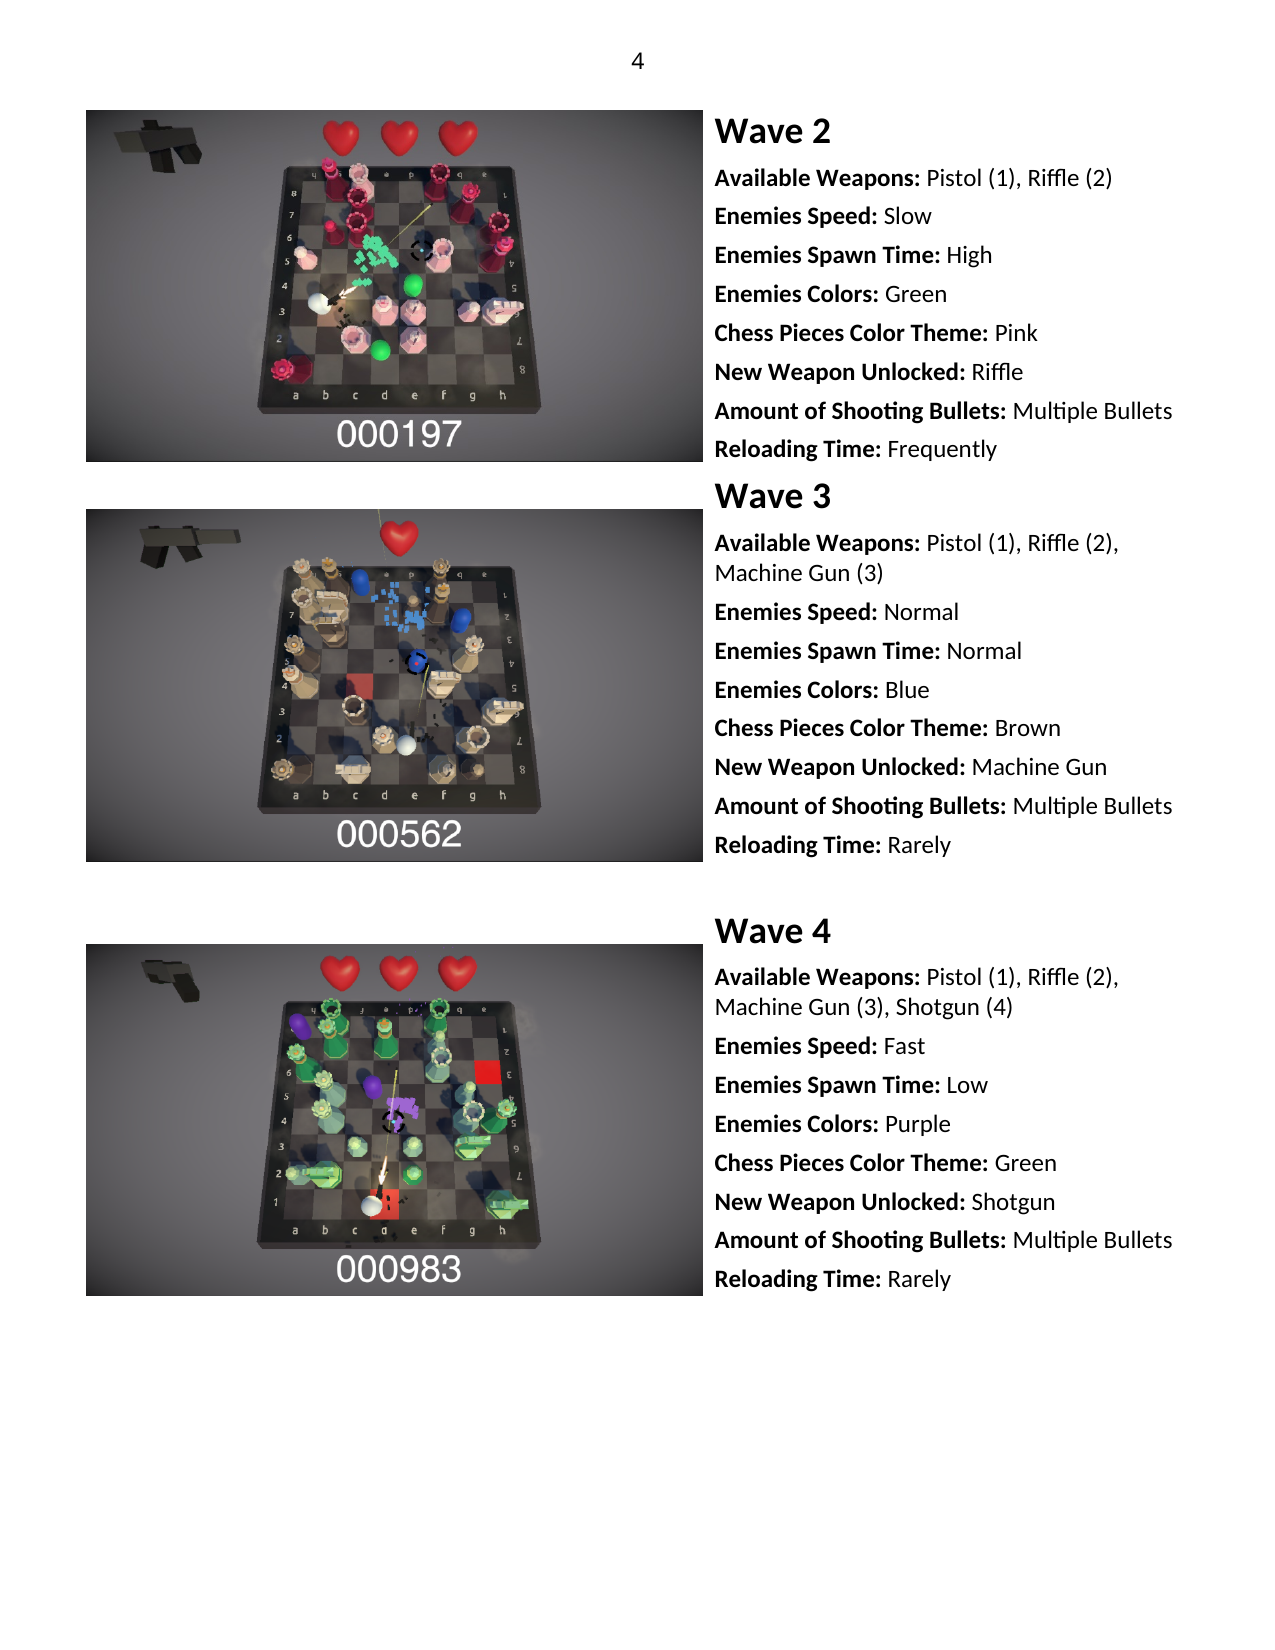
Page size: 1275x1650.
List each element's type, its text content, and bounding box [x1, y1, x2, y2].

picture [86, 509, 703, 862]
table_cell [75, 907, 703, 1341]
table_cell [75, 473, 703, 907]
table_cell Wave 3 Available Weapons: Pistol (1), Riffle (2), Machine Gun (3) Enemies Speed: Normal Enemies Spawn Time: Normal Enemies Colors: Blue Chess Pieces Color Theme: Brown New Weapon Unlocked: Machine Gun Amount of Shooting Bullets: Multiple Bullets Reloading Time: Rarely [703, 473, 1200, 907]
table_cell Wave 2 Available Weapons: Pistol (1), Riffle (2) Enemies Speed: Slow Enemies Spawn Time: High Enemies Colors: Green Chess Pieces Color Theme: Pink New Weapon Unlocked: Riffle Amount of Shooting Bullets: Multiple Bullets Reloading Time: Frequently [703, 108, 1200, 472]
table_cell [75, 108, 703, 472]
table_cell Wave 4 Available Weapons: Pistol (1), Riffle (2), Machine Gun (3), Shotgun (4) Enemies Speed: Fast Enemies Spawn Time: Low Enemies Colors: Purple Chess Pieces Color Theme: Green New Weapon Unlocked: Shotgun Amount of Shooting Bullets: Multiple Bullets Reloading Time: Rarely [703, 907, 1200, 1341]
picture [86, 110, 703, 462]
picture [86, 944, 703, 1296]
